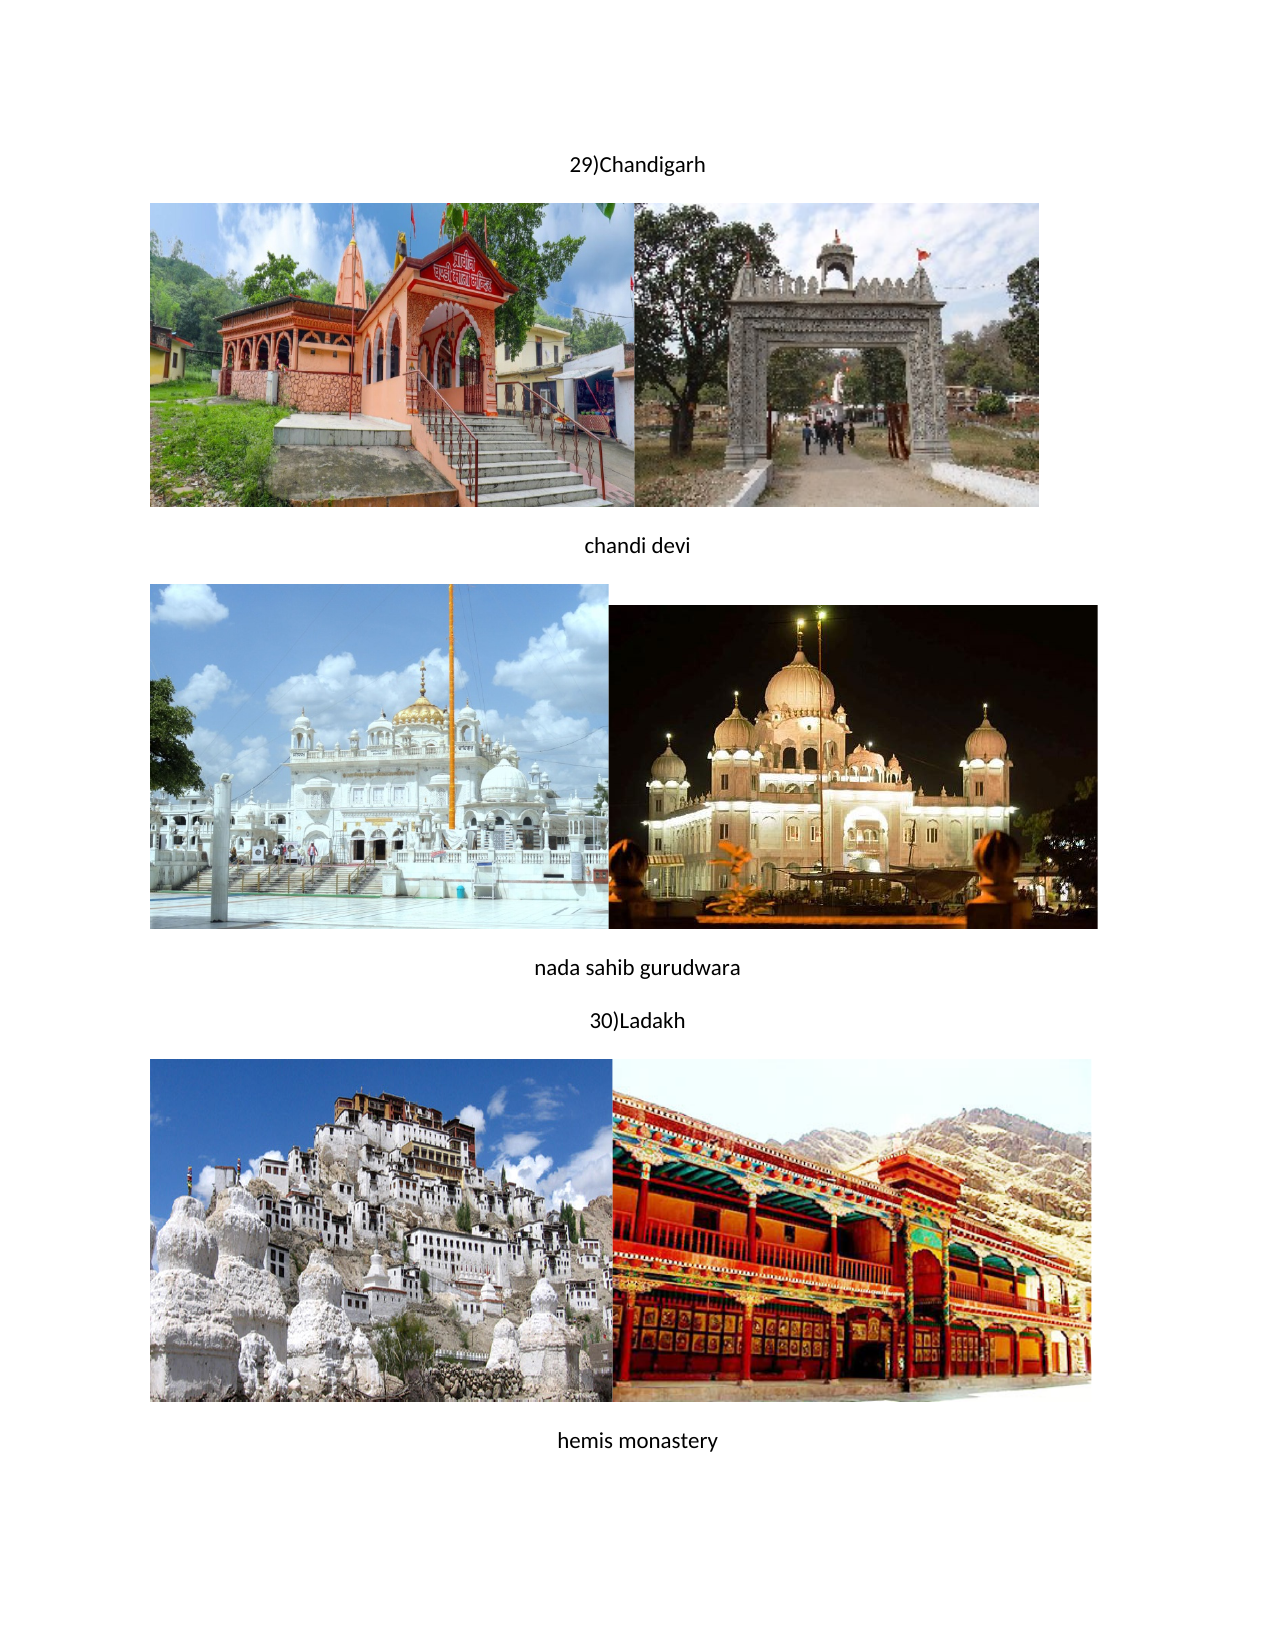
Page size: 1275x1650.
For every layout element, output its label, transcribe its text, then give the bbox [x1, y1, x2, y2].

picture [150, 584, 1098, 929]
text chandi devi [150, 531, 1125, 559]
picture [150, 203, 1039, 507]
text nada sahib gurudwara [150, 953, 1125, 981]
text 30)Ladakh [150, 1006, 1125, 1034]
text 29)Chandigarh [150, 150, 1125, 178]
text hemis monastery [150, 1426, 1125, 1454]
picture [150, 1059, 1092, 1402]
